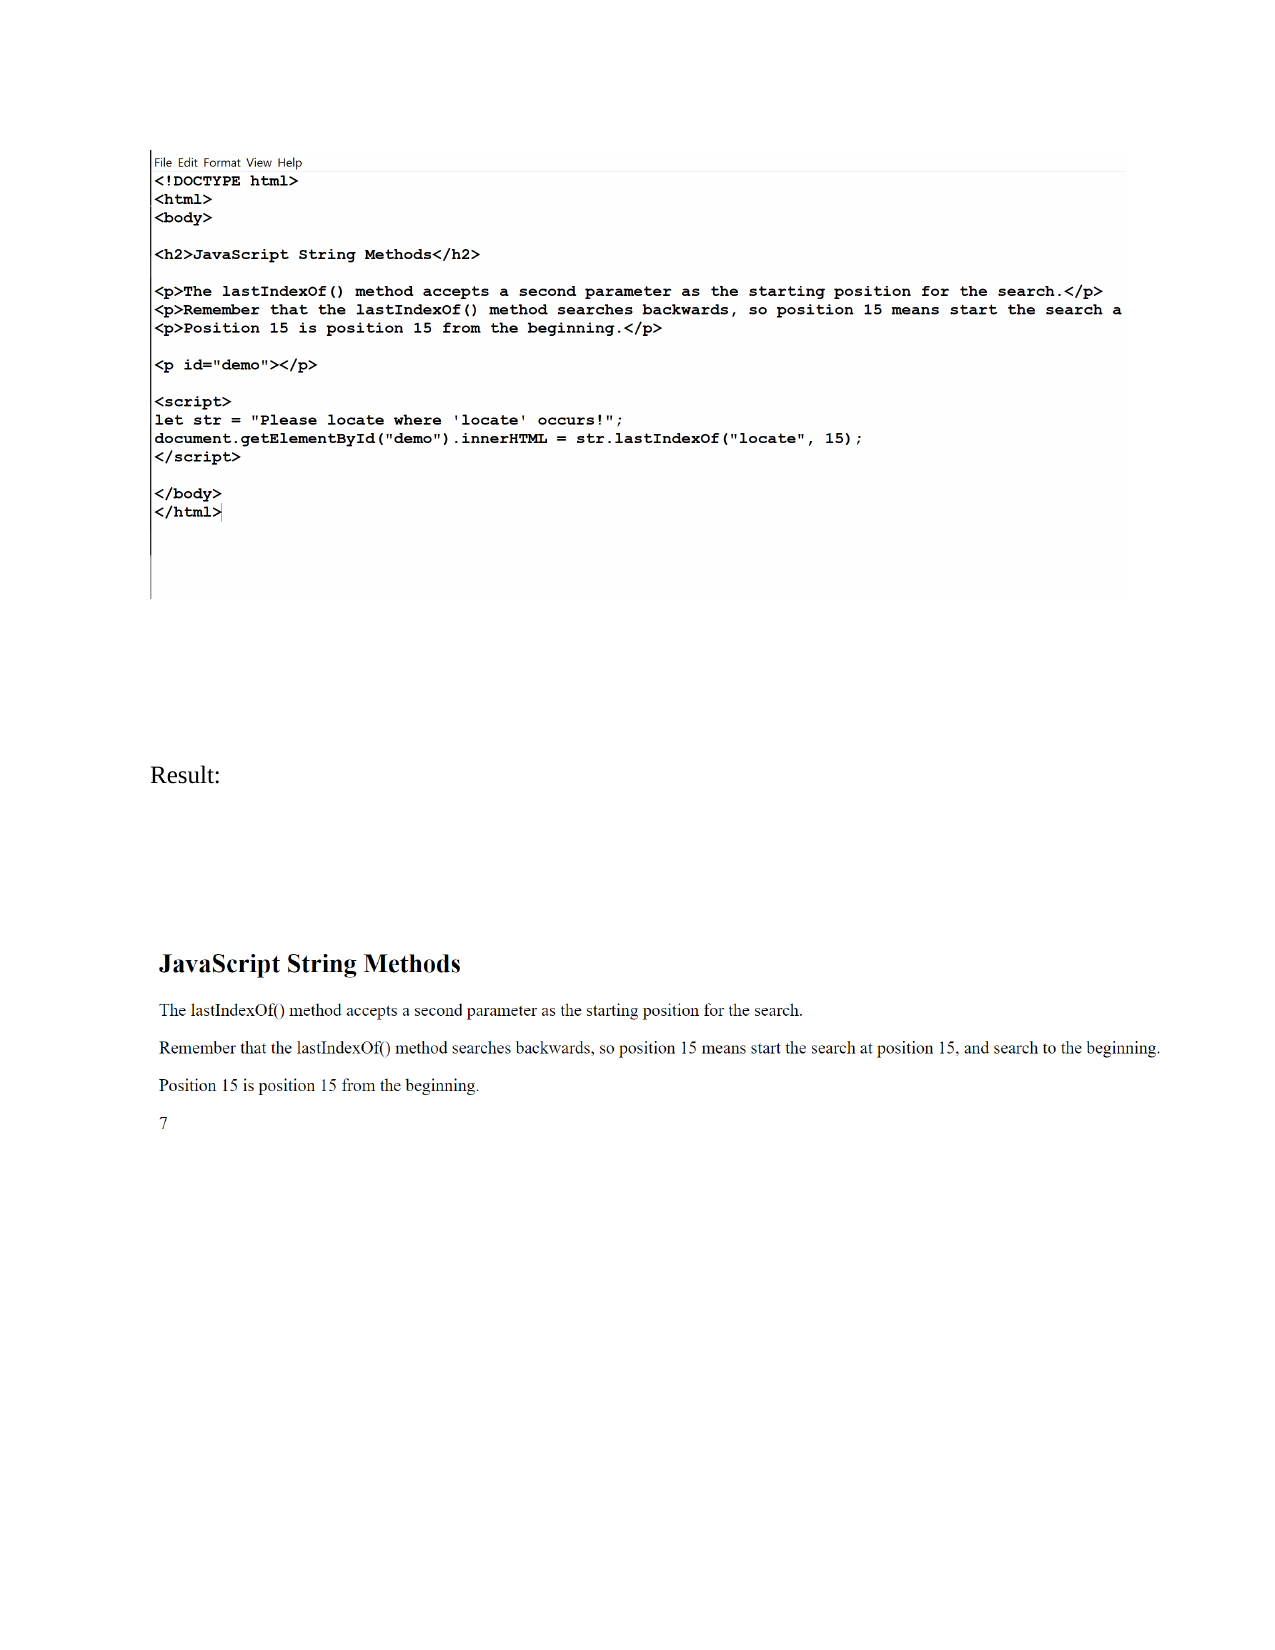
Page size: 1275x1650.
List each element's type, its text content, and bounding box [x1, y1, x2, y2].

picture [150, 150, 1125, 599]
picture [150, 934, 1192, 1148]
text Result: [150, 761, 1125, 820]
